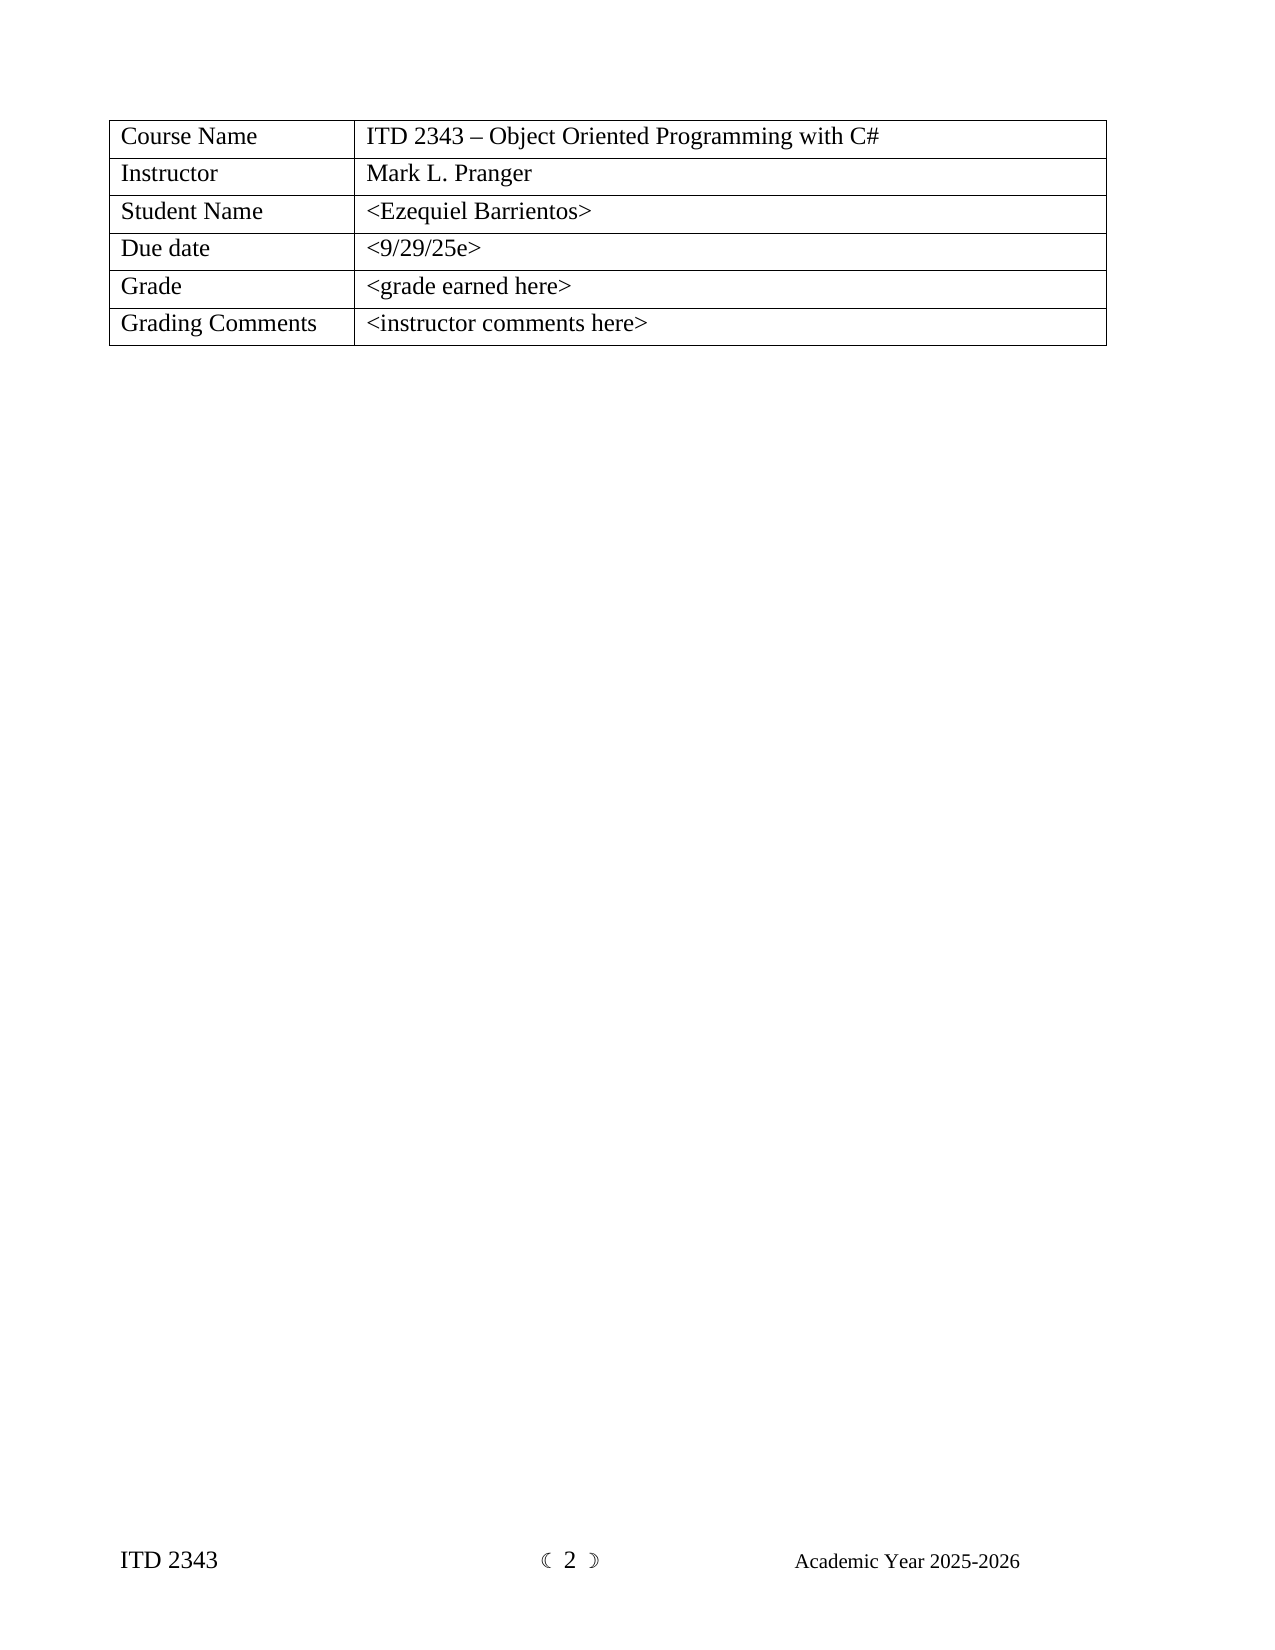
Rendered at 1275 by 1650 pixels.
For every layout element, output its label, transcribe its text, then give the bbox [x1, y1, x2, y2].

table_cell <9/29/25e> [355, 234, 1106, 270]
table_header ITD 2343 – Object Oriented Programming with C# [355, 121, 1106, 157]
table_header Course Name [110, 121, 354, 157]
table_cell Grade [110, 271, 354, 307]
table_cell <grade earned here> [355, 271, 1106, 307]
table_cell Instructor [110, 159, 354, 195]
table_cell Grading Comments [110, 309, 354, 345]
table_cell Student Name [110, 196, 354, 232]
table_cell <instructor comments here> [355, 309, 1106, 345]
table_cell Due date [110, 234, 354, 270]
table_cell Mark L. Pranger [355, 159, 1106, 195]
table_cell <Ezequiel Barrientos> [355, 196, 1106, 232]
